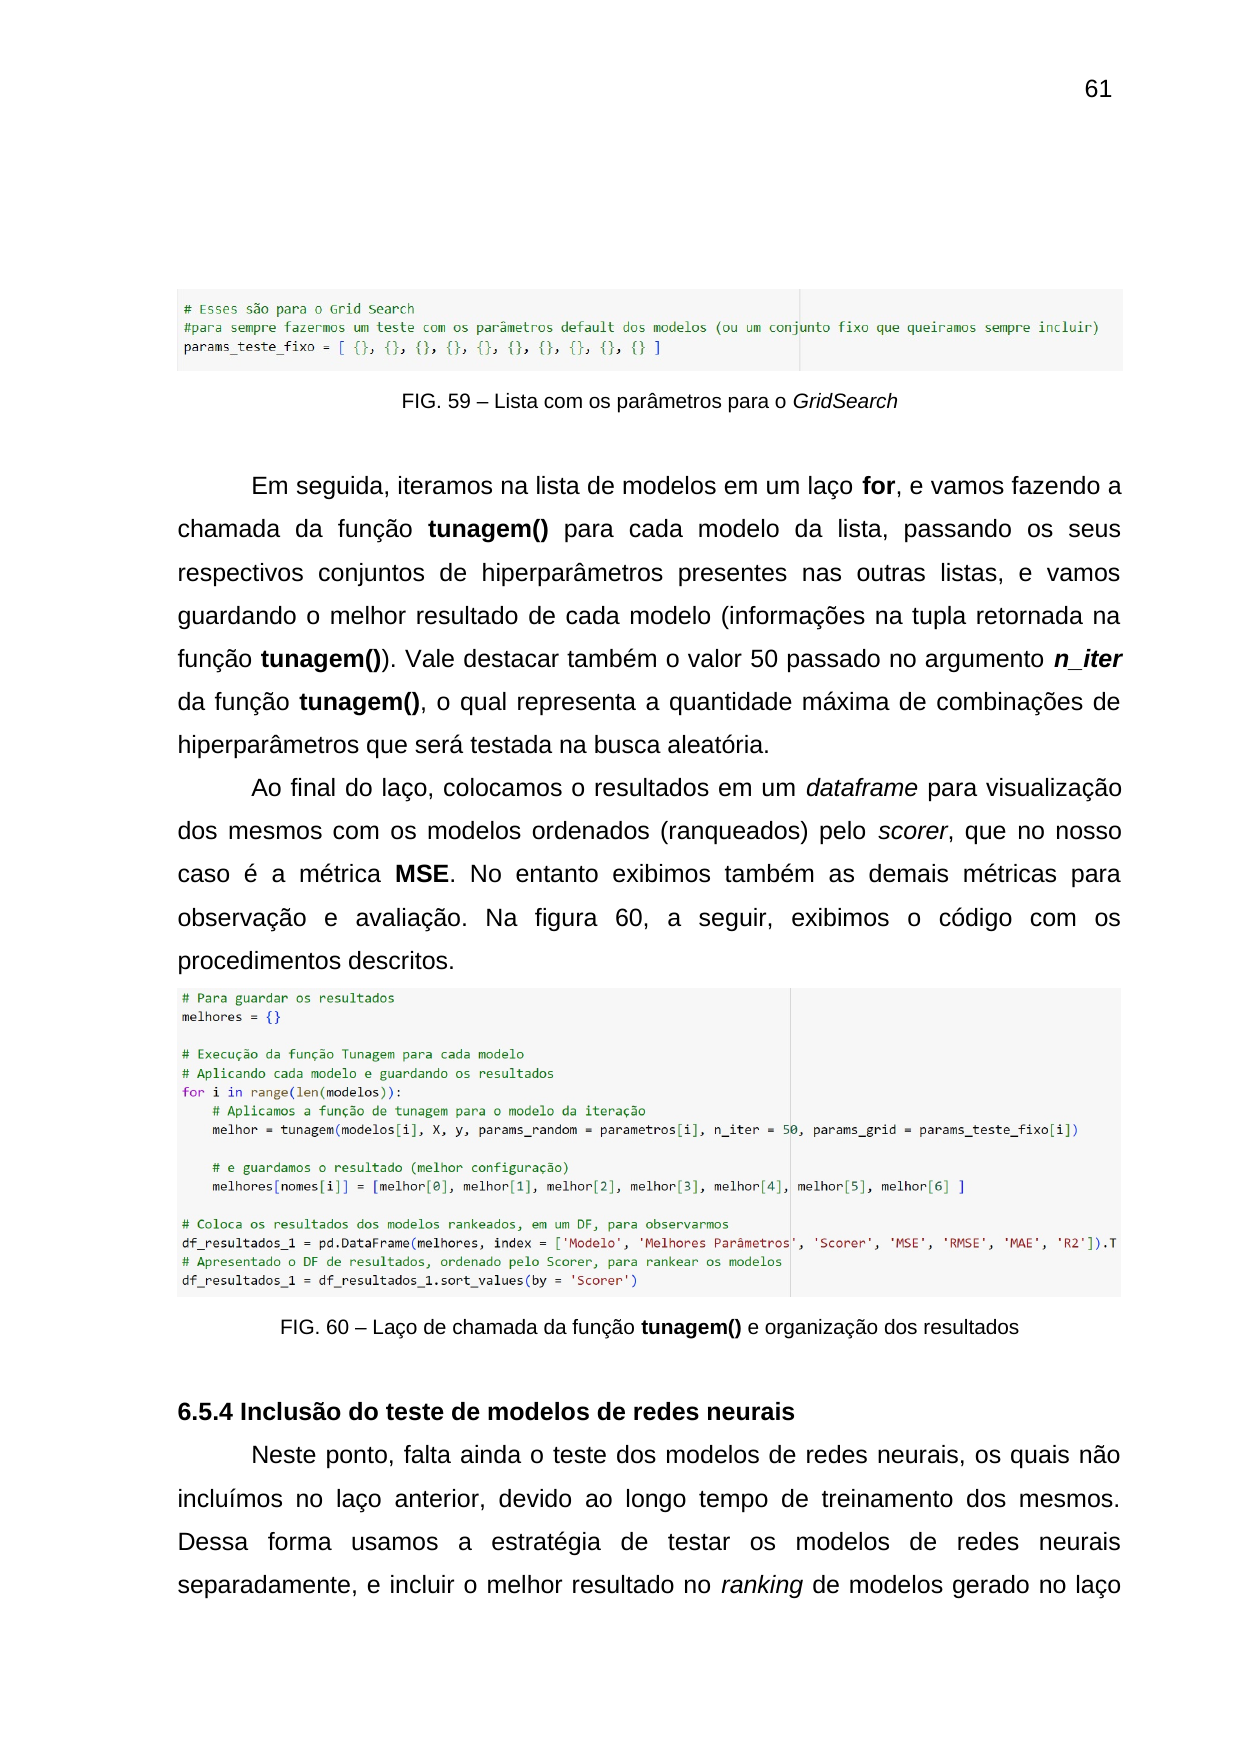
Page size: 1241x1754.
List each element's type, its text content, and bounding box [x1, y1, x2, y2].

text FIG. 60 – Laço de chamada da função tunagem() e organização dos resultados [177, 1311, 1122, 1340]
subtitle 6.5.4 Inclusão do teste de modelos de redes neurais [177, 1397, 1122, 1426]
text Em seguida, iteramos na lista de modelos em um laço for, e vamos fazendo a chamada da função tunagem() para cada modelo da lista, passando os seus respectivos conjuntos de hiperparâmetros presentes nas outras listas, e vamos guardando o melhor resultado de cada modelo (informações na tupla retornada na função tunagem()). Vale destacar também o valor 50 passado no argumento n_iter da função tunagem(), o qual representa a quantidade máxima de combinações de hiperparâmetros que será testada na busca aleatória. [177, 471, 1122, 759]
picture [177, 289, 1123, 371]
picture [177, 988, 1121, 1297]
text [177, 1441, 1122, 1599]
text Ao final do laço, colocamos o resultados em um dataframe para visualização dos mesmos com os modelos ordenados (ranqueados) pelo scorer, que no nosso caso é a métrica MSE. No entanto exibimos também as demais métricas para observação e avaliação. Na figura 60, a seguir, exibimos o código com os procedimentos descritos. [177, 773, 1122, 974]
text FIG. 59 – Lista com os parâmetros para o GridSearch [177, 385, 1122, 414]
